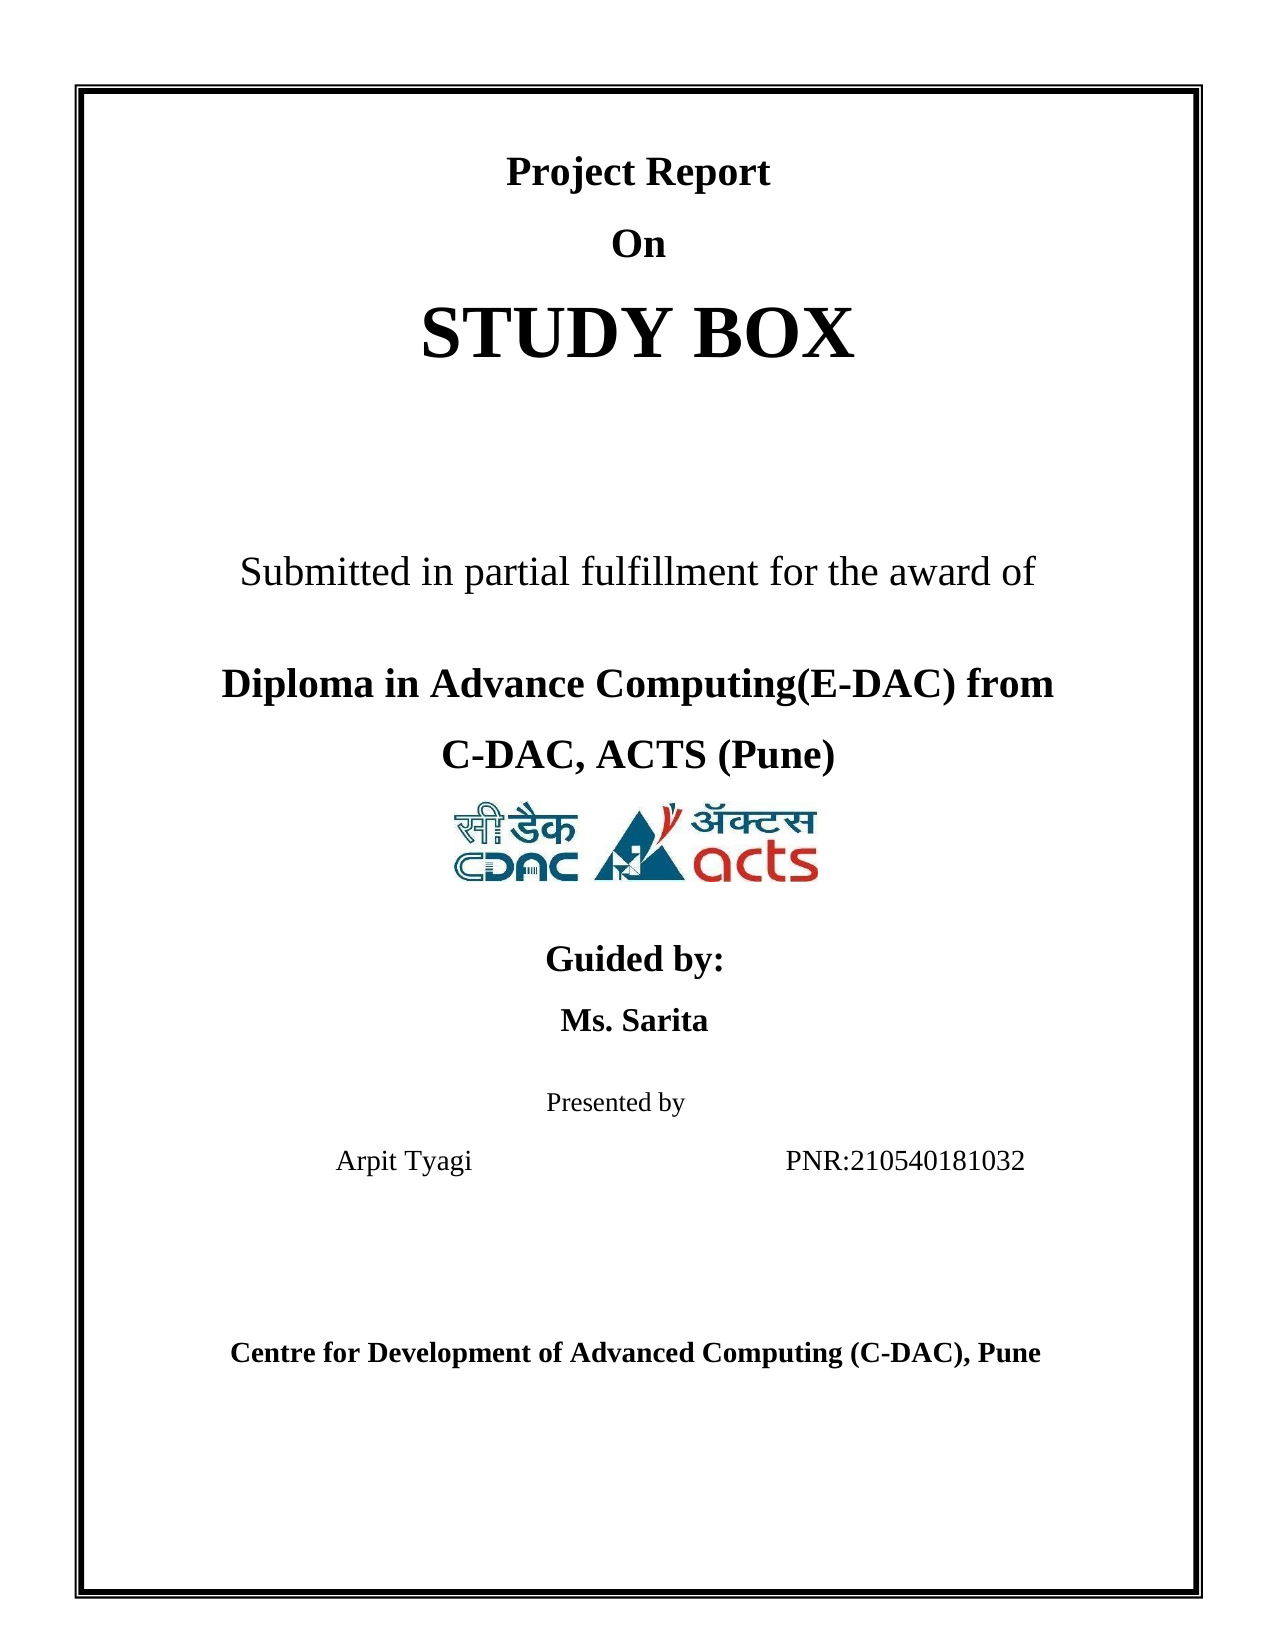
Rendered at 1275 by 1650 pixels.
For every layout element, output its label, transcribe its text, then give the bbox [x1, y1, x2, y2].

text Ms. Sarita [485, 1001, 1196, 1039]
title STUDY BOX [219, 290, 1057, 375]
text Guided by: [545, 937, 1196, 980]
text Arpit Tyagi PNR:210540181032 [335, 1143, 1188, 1177]
picture [454, 801, 818, 882]
text Diploma in Advance Computing(E-DAC) from C-DAC, ACTS (Pune) [219, 659, 1057, 778]
text Presented by [110, 1087, 1196, 1118]
text Project Report On [506, 147, 771, 266]
text Submitted in partial fulfillment for the award of [219, 546, 1057, 594]
text Centre for Development of Advanced Computing (C-DAC), Pune [214, 1335, 1057, 1369]
